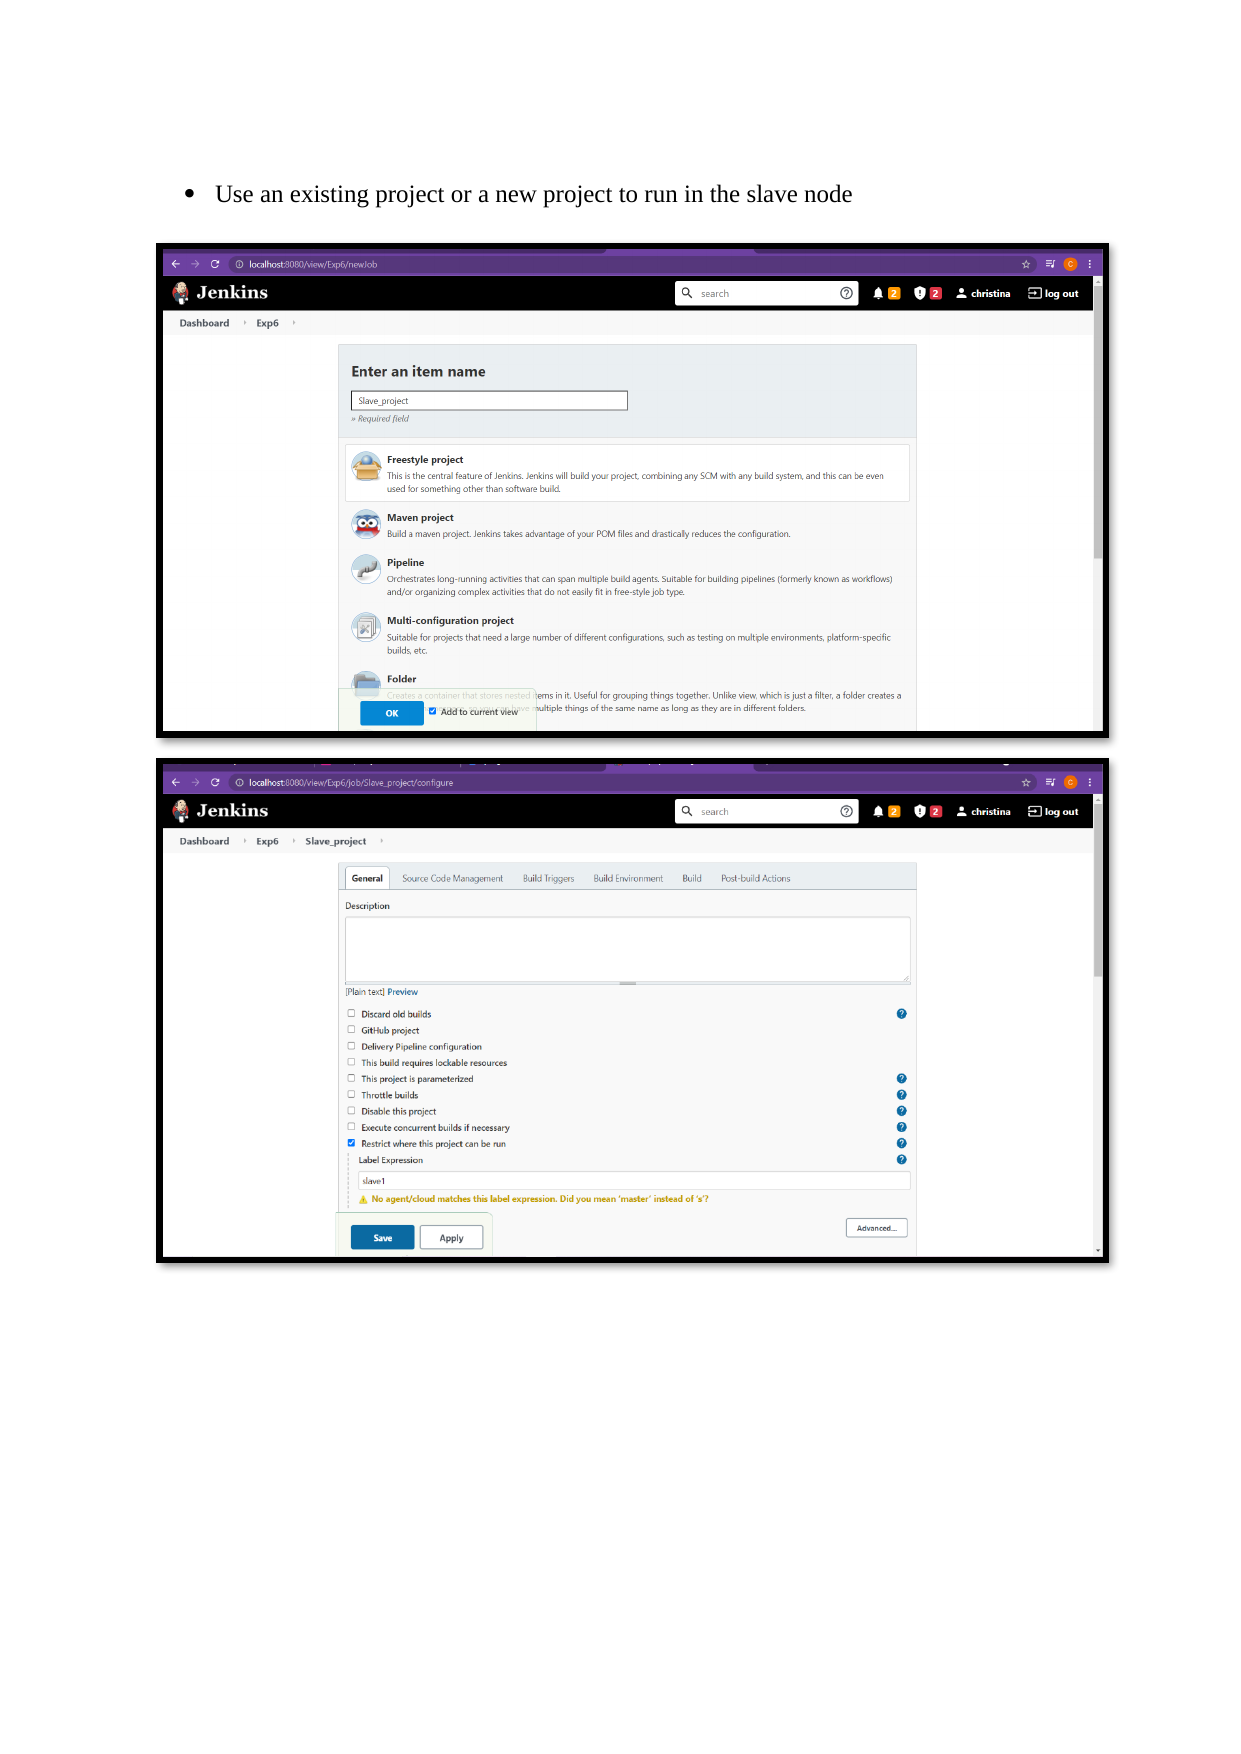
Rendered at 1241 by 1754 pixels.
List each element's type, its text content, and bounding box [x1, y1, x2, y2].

list Use an existing project or a new project to run in the slave node [185, 179, 1090, 207]
picture [163, 249, 1103, 731]
picture [163, 764, 1103, 1257]
